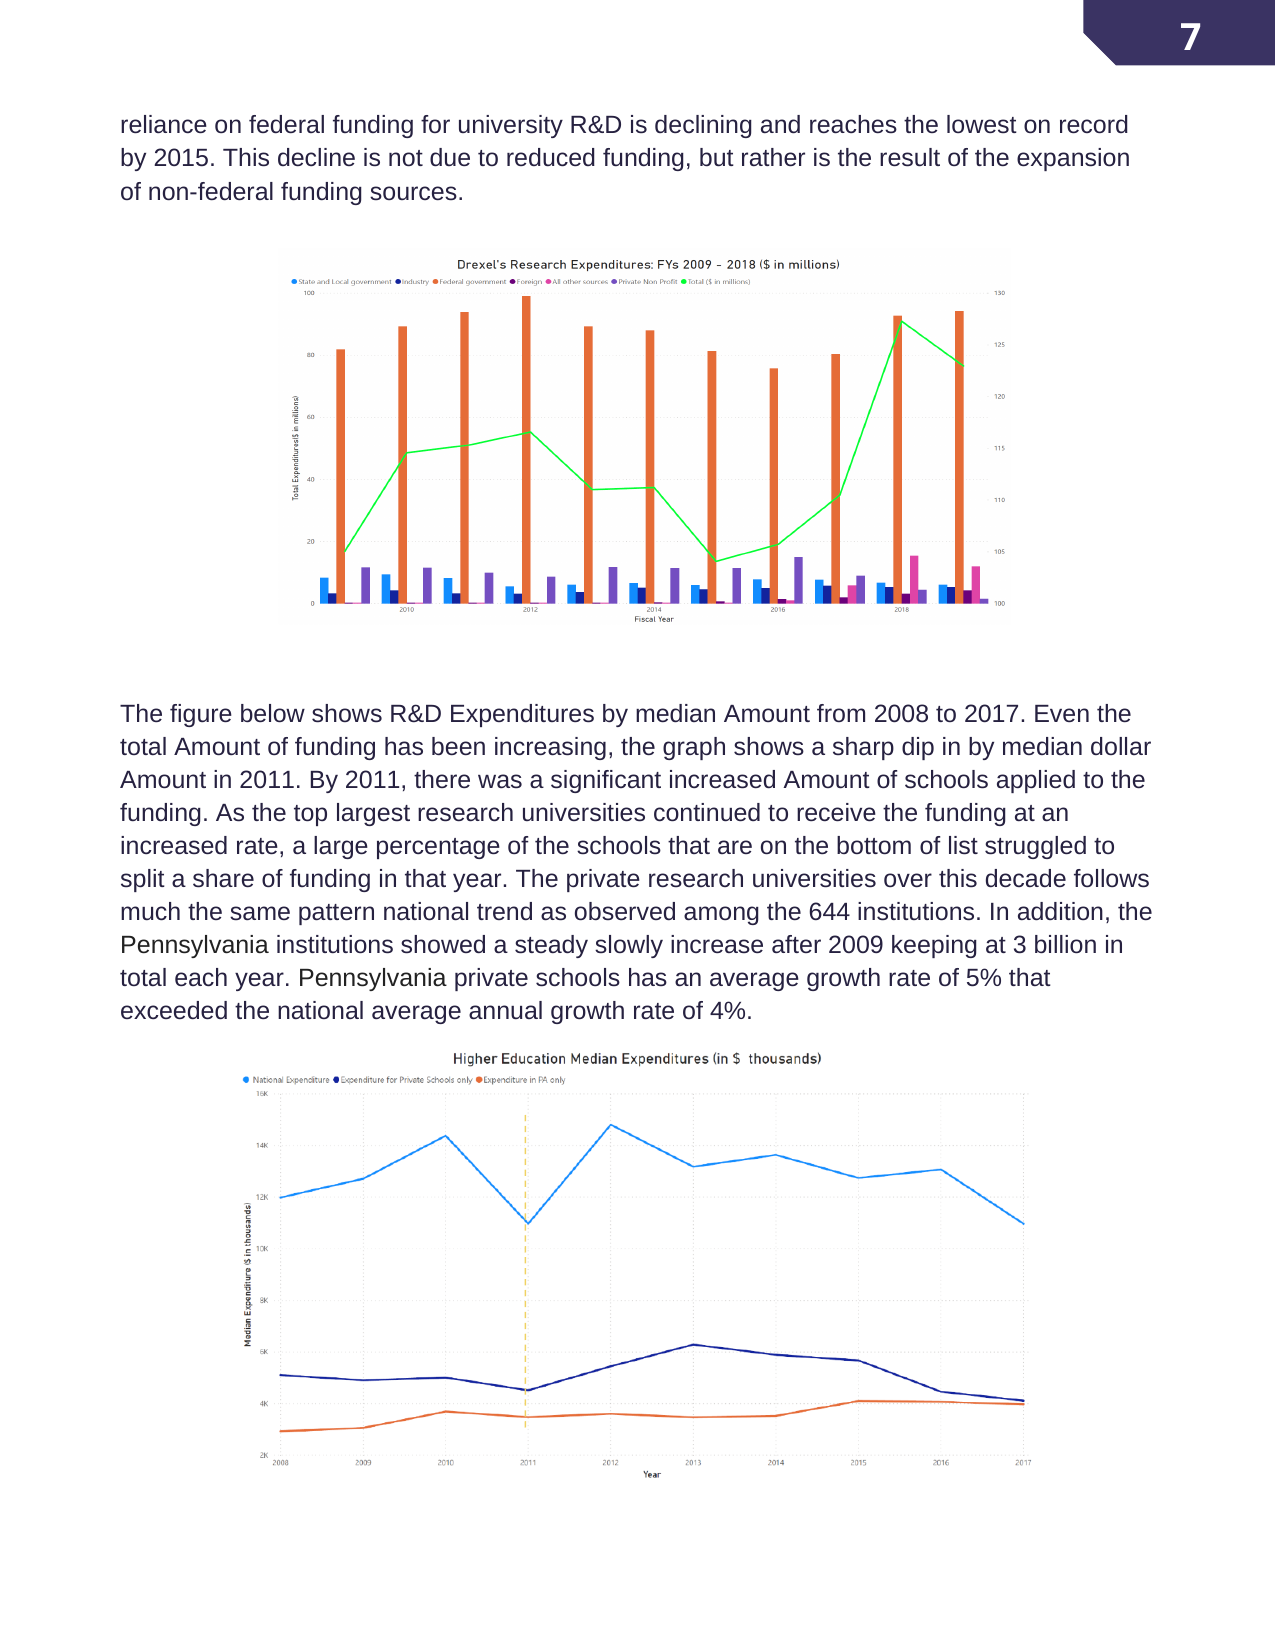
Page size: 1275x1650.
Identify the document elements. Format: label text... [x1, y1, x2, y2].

picture [234, 1028, 1041, 1481]
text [120, 110, 1155, 205]
picture [278, 248, 1011, 625]
text The figure below shows R&D Expenditures by median Amount from 2008 to 2017. Even the total Amount of funding has been increasing, the graph shows a sharp dip in by median dollar Amount in 2011. By 2011, there was a significant increased Amount of schools applied to the funding. As the top largest research universities continued to receive the funding at an increased rate, a large percentage of the schools that are on the bottom of list struggled to split a share of funding in that year. The private research universities over this decade follows much the same pattern national trend as observed among the 644 institutions. In addition, the Pennsylvania institutions showed a steady slowly increase after 2009 keeping at 3 billion in total each year. Pennsylvania private schools has an average growth rate of 5% that exceeded the national average annual growth rate of 4%. [120, 699, 1155, 1024]
